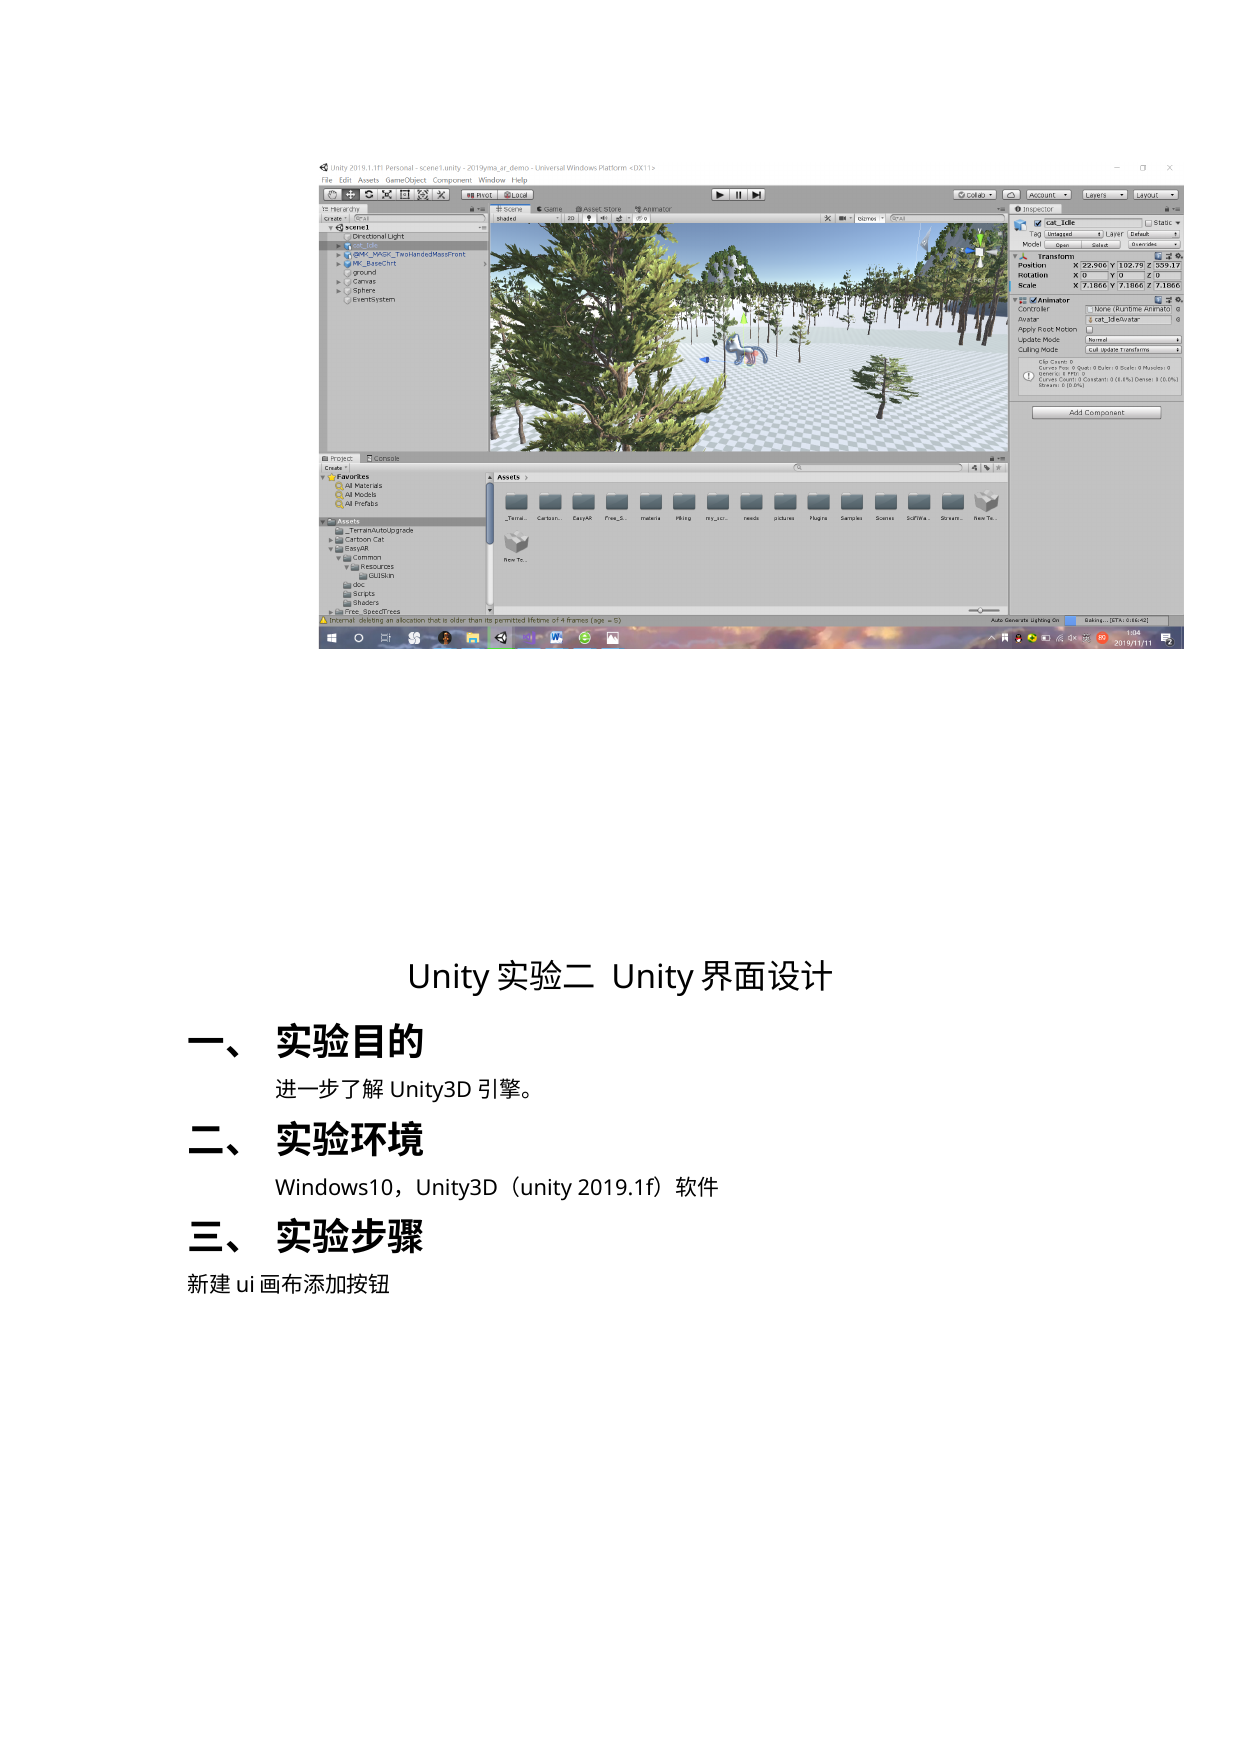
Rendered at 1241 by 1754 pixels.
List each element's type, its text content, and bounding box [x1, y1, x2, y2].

list 进一步了解 Unity3D 引擎。 [231, 1072, 1053, 1104]
picture [318, 162, 1184, 649]
list Windows10，Unity3D（unity 2019.1f）软件 [231, 1169, 1053, 1202]
list 实验环境 [187, 1104, 1053, 1169]
list 实验目的 [187, 1007, 1053, 1072]
text Unity实验二 Unity界面设计 [187, 942, 1053, 1007]
text 新建ui画布添加按钮 [187, 1267, 1053, 1299]
list 实验步骤 [187, 1202, 1053, 1267]
